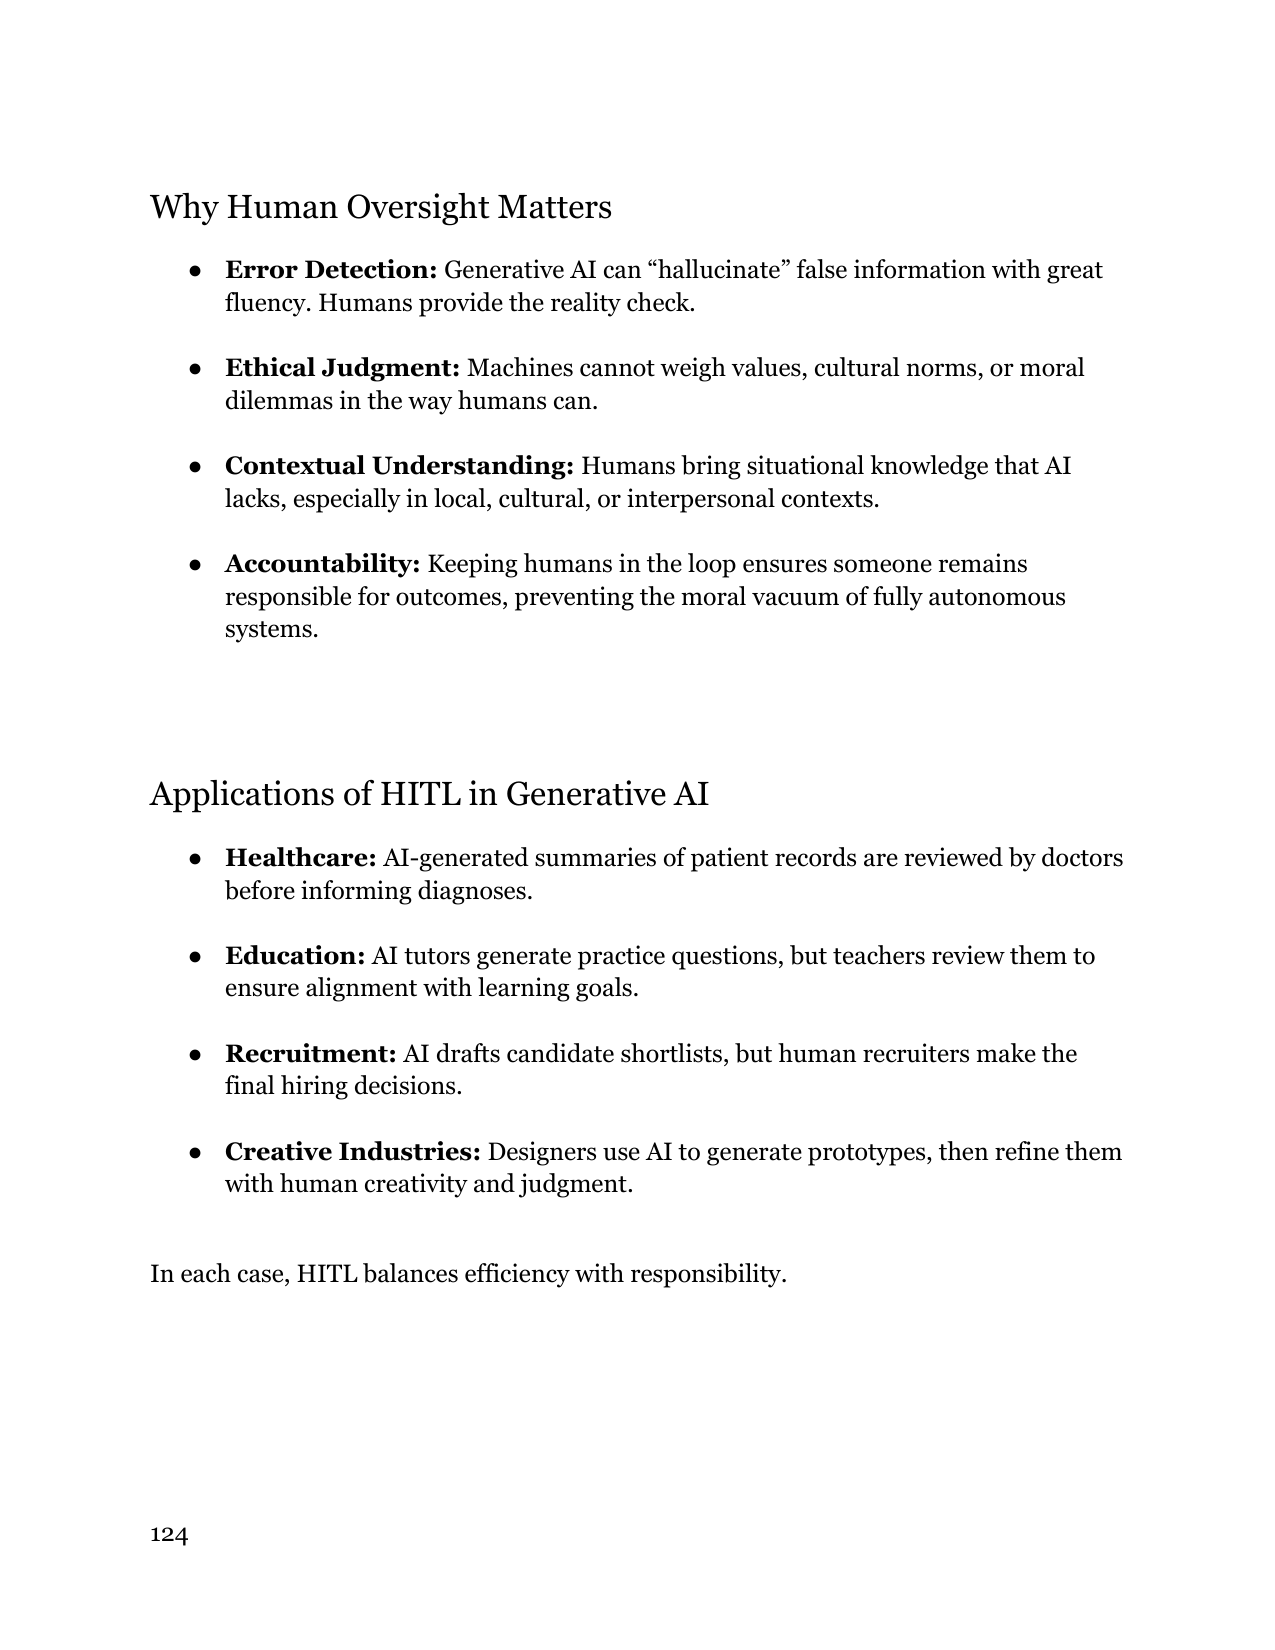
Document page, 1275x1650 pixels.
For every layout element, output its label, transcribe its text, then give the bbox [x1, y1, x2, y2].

subtitle Why Human Oversight Matters [150, 187, 1125, 225]
list Error Detection: Generative AI can “hallucinate” false information with great fluency. Humans provide the reality check. [187, 256, 1125, 350]
list Accountability: Keeping humans in the loop ensures someone remains responsible for outcomes, preventing the moral vacuum of fully autonomous systems. [187, 549, 1125, 676]
list Contextual Understanding: Humans bring situational knowledge that AI lacks, especially in local, cultural, or interpersonal contexts. [187, 452, 1125, 545]
list Ethical Judgment: Machines cannot weigh values, cultural norms, or moral dilemmas in the way humans can. [187, 354, 1125, 447]
list Healthcare: AI-generated summaries of patient records are reviewed by doctors before informing diagnoses. [187, 843, 1125, 937]
text In each case, HITL balances efficiency with responsibility. [150, 1260, 1125, 1288]
subtitle Applications of HITL in Generative AI [150, 775, 1125, 813]
list Creative Industries: Designers use AI to generate prototypes, then refine them with human creativity and judgment. [187, 1137, 1125, 1231]
list Education: AI tutors generate practice questions, but teachers review them to ensure alignment with learning goals. [187, 941, 1125, 1035]
list Recruitment: AI drafts candidate shortlists, but human recruiters make the final hiring decisions. [187, 1039, 1125, 1133]
